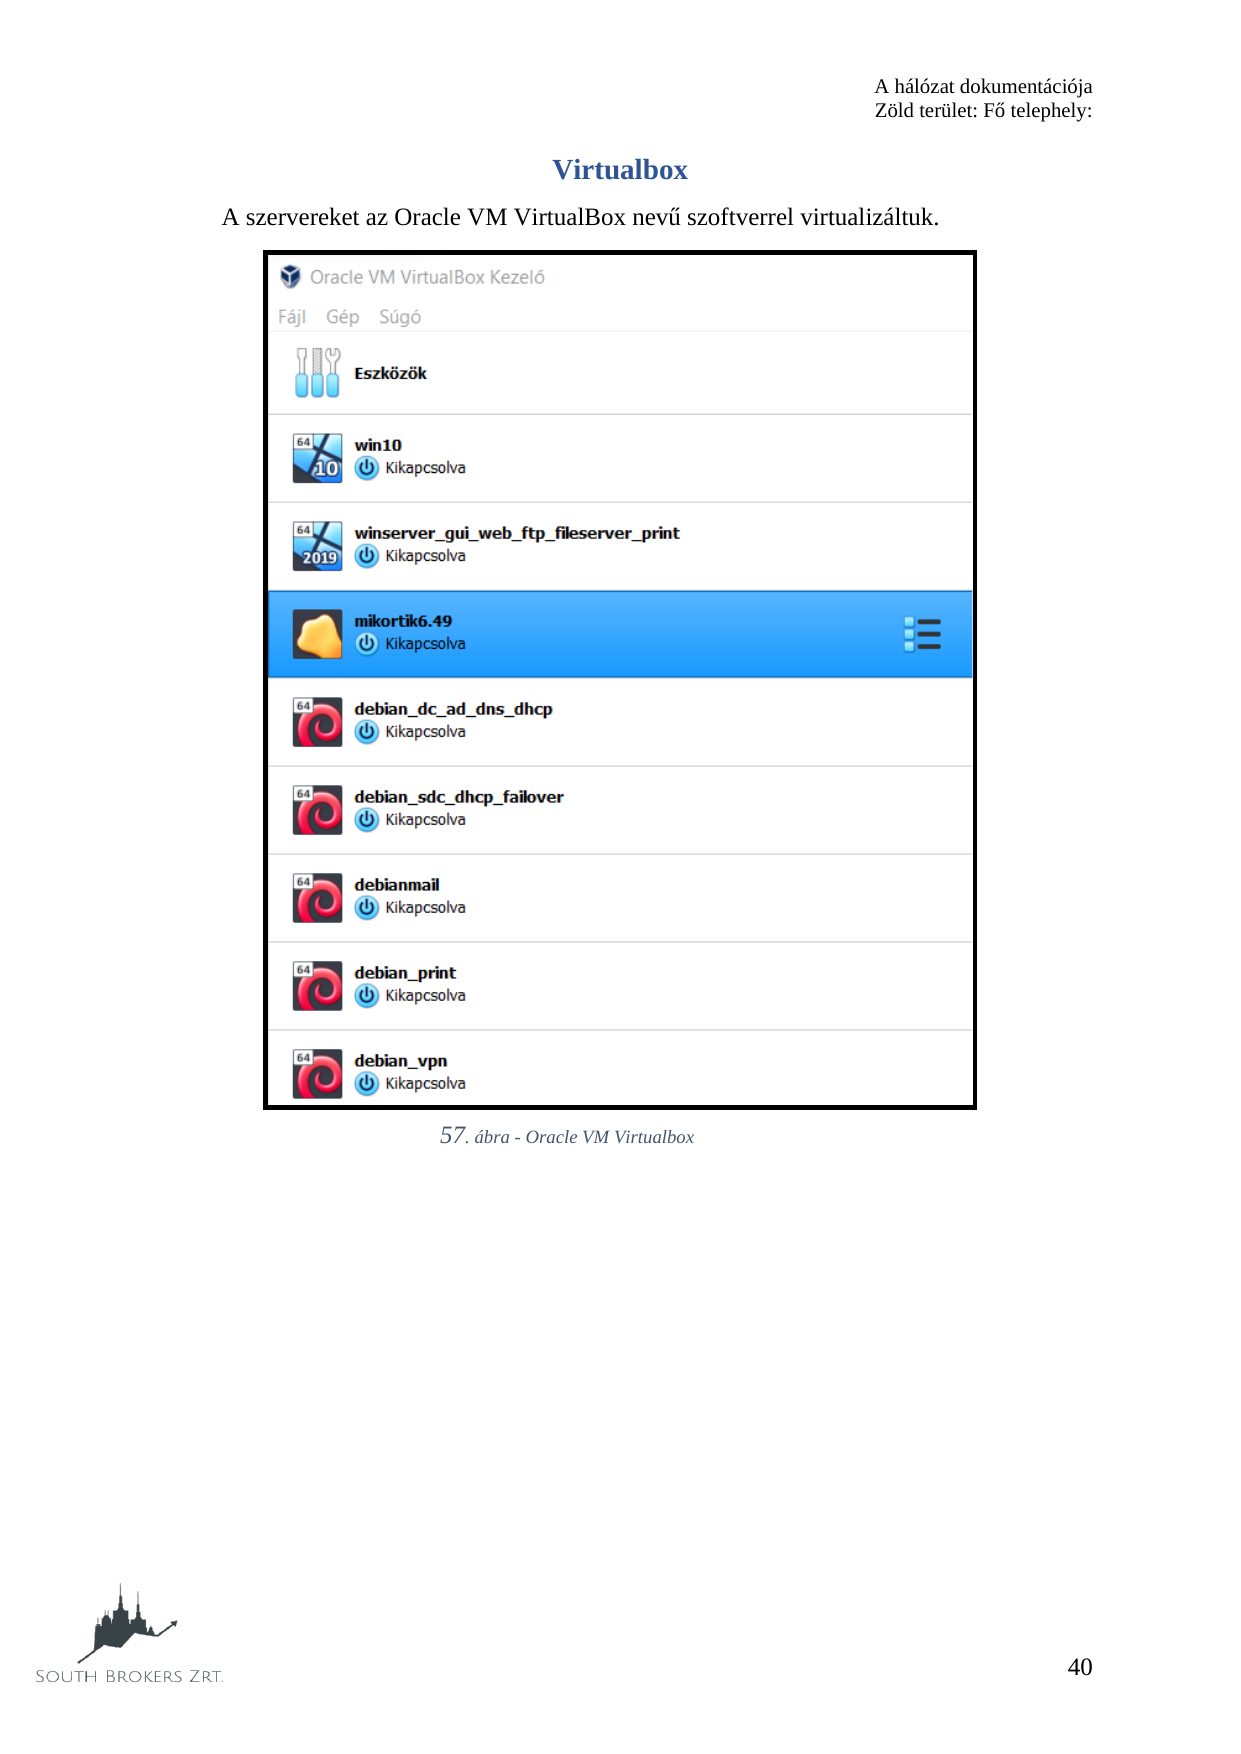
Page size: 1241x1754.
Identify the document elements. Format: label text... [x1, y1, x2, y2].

subtitle Virtualbox [148, 152, 1093, 185]
picture [268, 255, 973, 1105]
picture [0, 1531, 255, 1754]
text A szervereket az Oracle VM VirtualBox nevű szoftverrel virtualizáltuk. [148, 202, 1093, 231]
